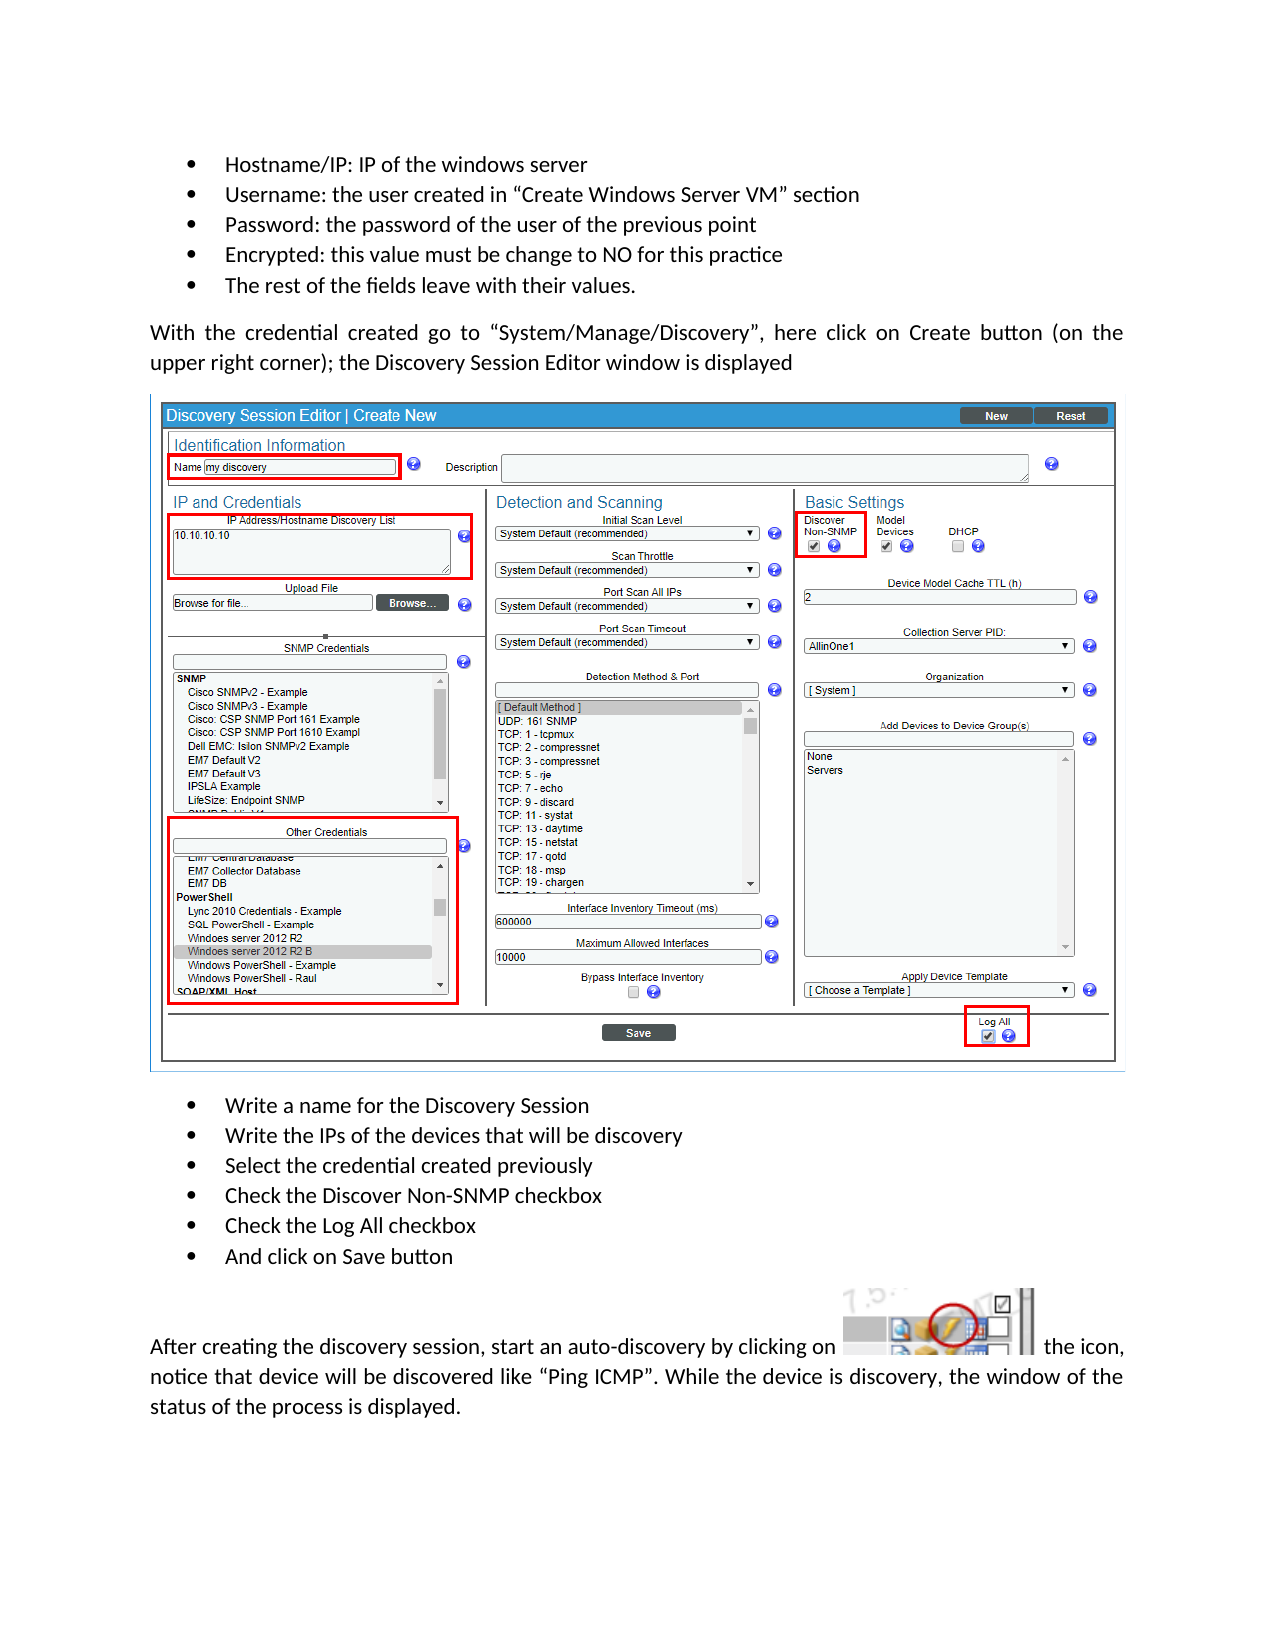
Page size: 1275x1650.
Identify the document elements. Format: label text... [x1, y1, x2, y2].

list Write the IPs of the devices that will be discovery [187, 1121, 1125, 1149]
list The rest of the fields leave with their values. [187, 271, 1125, 299]
list Check the Log All checkbox [187, 1212, 1125, 1240]
list Username: the user created in “Create Windows Server VM” section [187, 180, 1125, 208]
list And click on Save button [187, 1242, 1125, 1270]
picture [843, 1288, 1039, 1355]
list Check the Discover Non-SNMP checkbox [187, 1181, 1125, 1209]
picture [150, 394, 1125, 1072]
text After creating the discovery session, start an auto-discovery by clicking on the icon, notice that device will be discovered like “Ping ICMP”. While the device is discovery, the window of the status of the process is displayed. [150, 1289, 1125, 1421]
text With the credential created go to “System/Manage/Discovery”, here click on Create button (on the upper right corner); the Discovery Session Editor window is displayed [150, 318, 1125, 376]
list Write a name for the Discovery Session [187, 1091, 1125, 1119]
list Select the credential created previously [187, 1151, 1125, 1179]
list Hostname/IP: IP of the windows server [187, 150, 1125, 178]
list Password: the password of the user of the previous point [187, 210, 1125, 238]
list Encrypted: this value must be change to NO for this practice [187, 241, 1125, 269]
